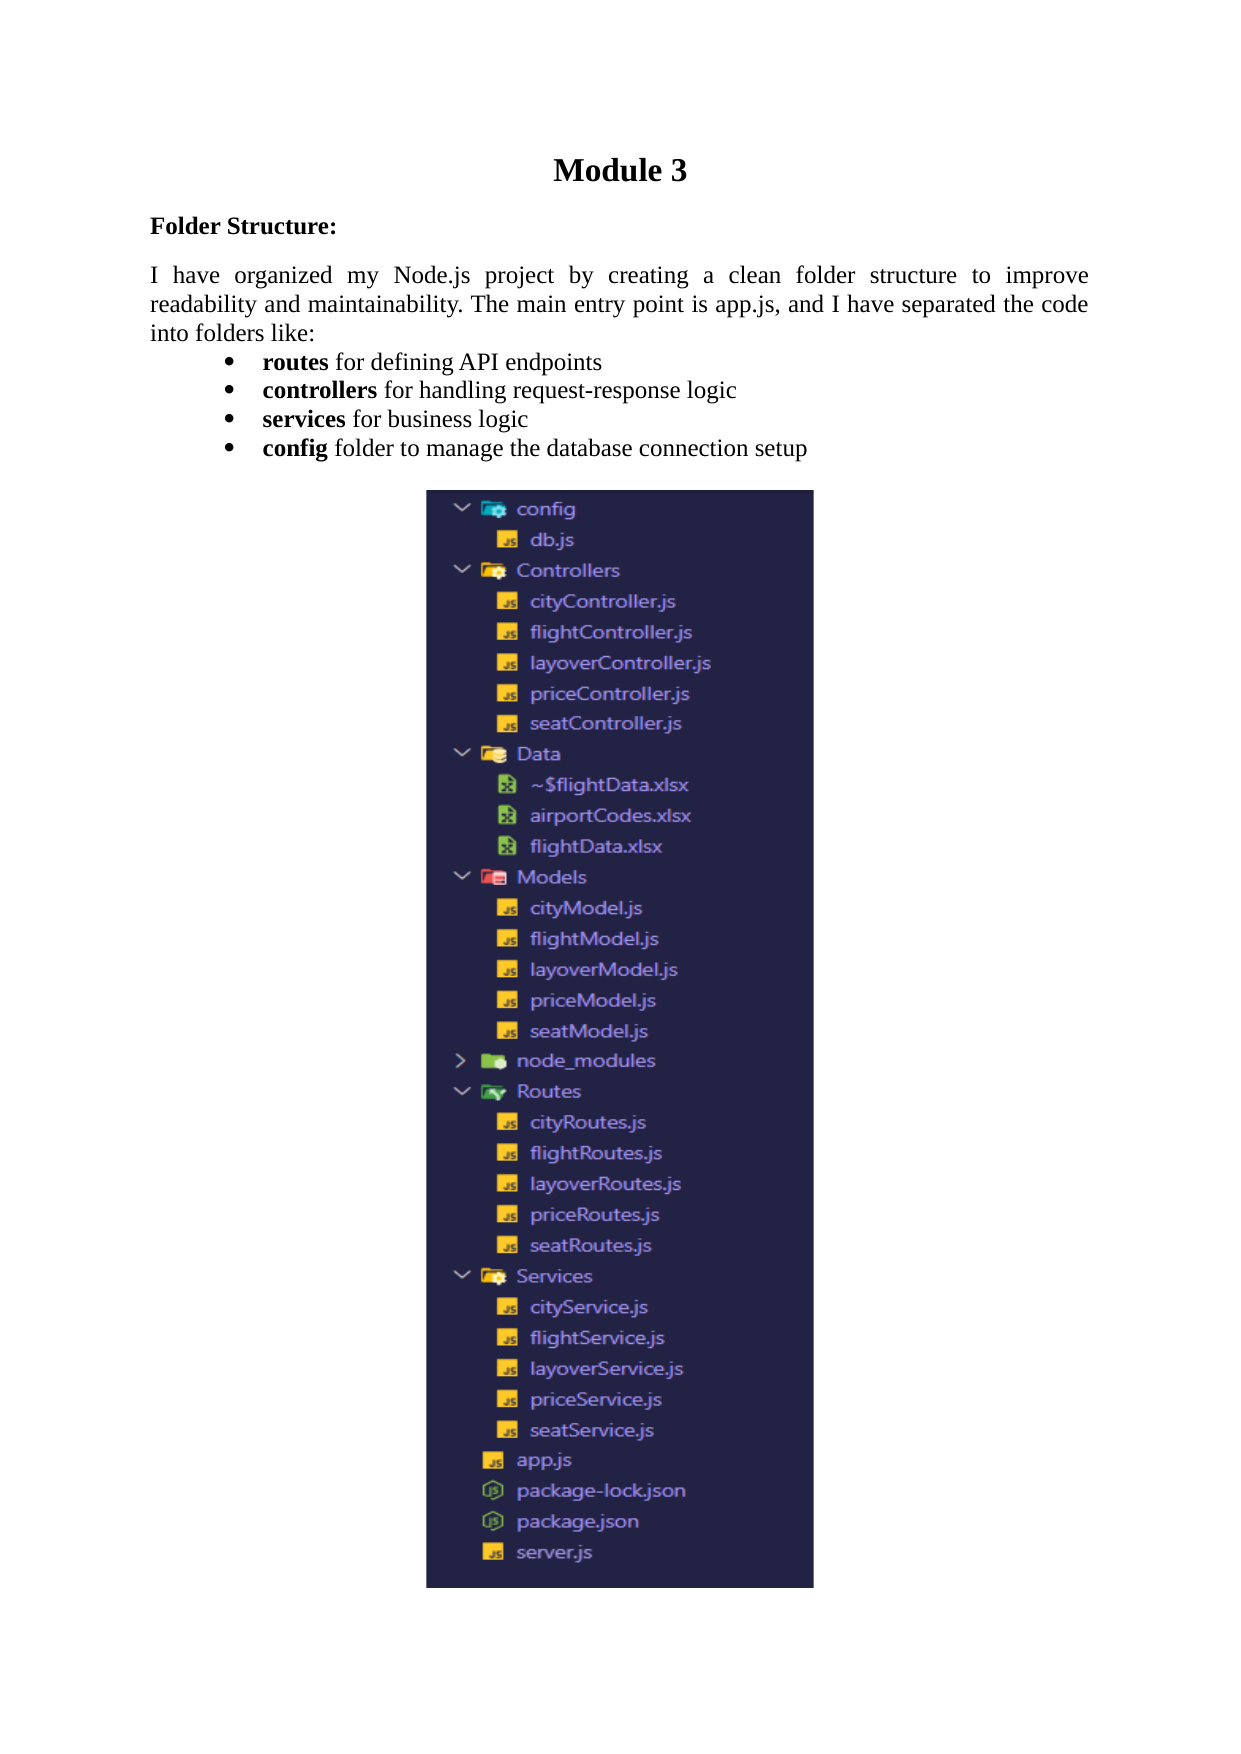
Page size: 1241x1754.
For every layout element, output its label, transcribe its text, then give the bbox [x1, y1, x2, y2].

text I have organized my Node.js project by creating a clean folder structure to improve readability and maintainability. The main entry point is app.js, and I have separated the code into folders like: [150, 260, 1090, 347]
picture [426, 490, 814, 1588]
list services for business logic [225, 404, 1090, 433]
list routes for defining API endpoints [225, 347, 1090, 375]
text Module 3 [150, 150, 1090, 188]
list controllers for handling request-response logic [225, 375, 1090, 404]
text Folder Structure: [150, 211, 1090, 239]
list config folder to manage the database connection setup [225, 433, 1090, 462]
